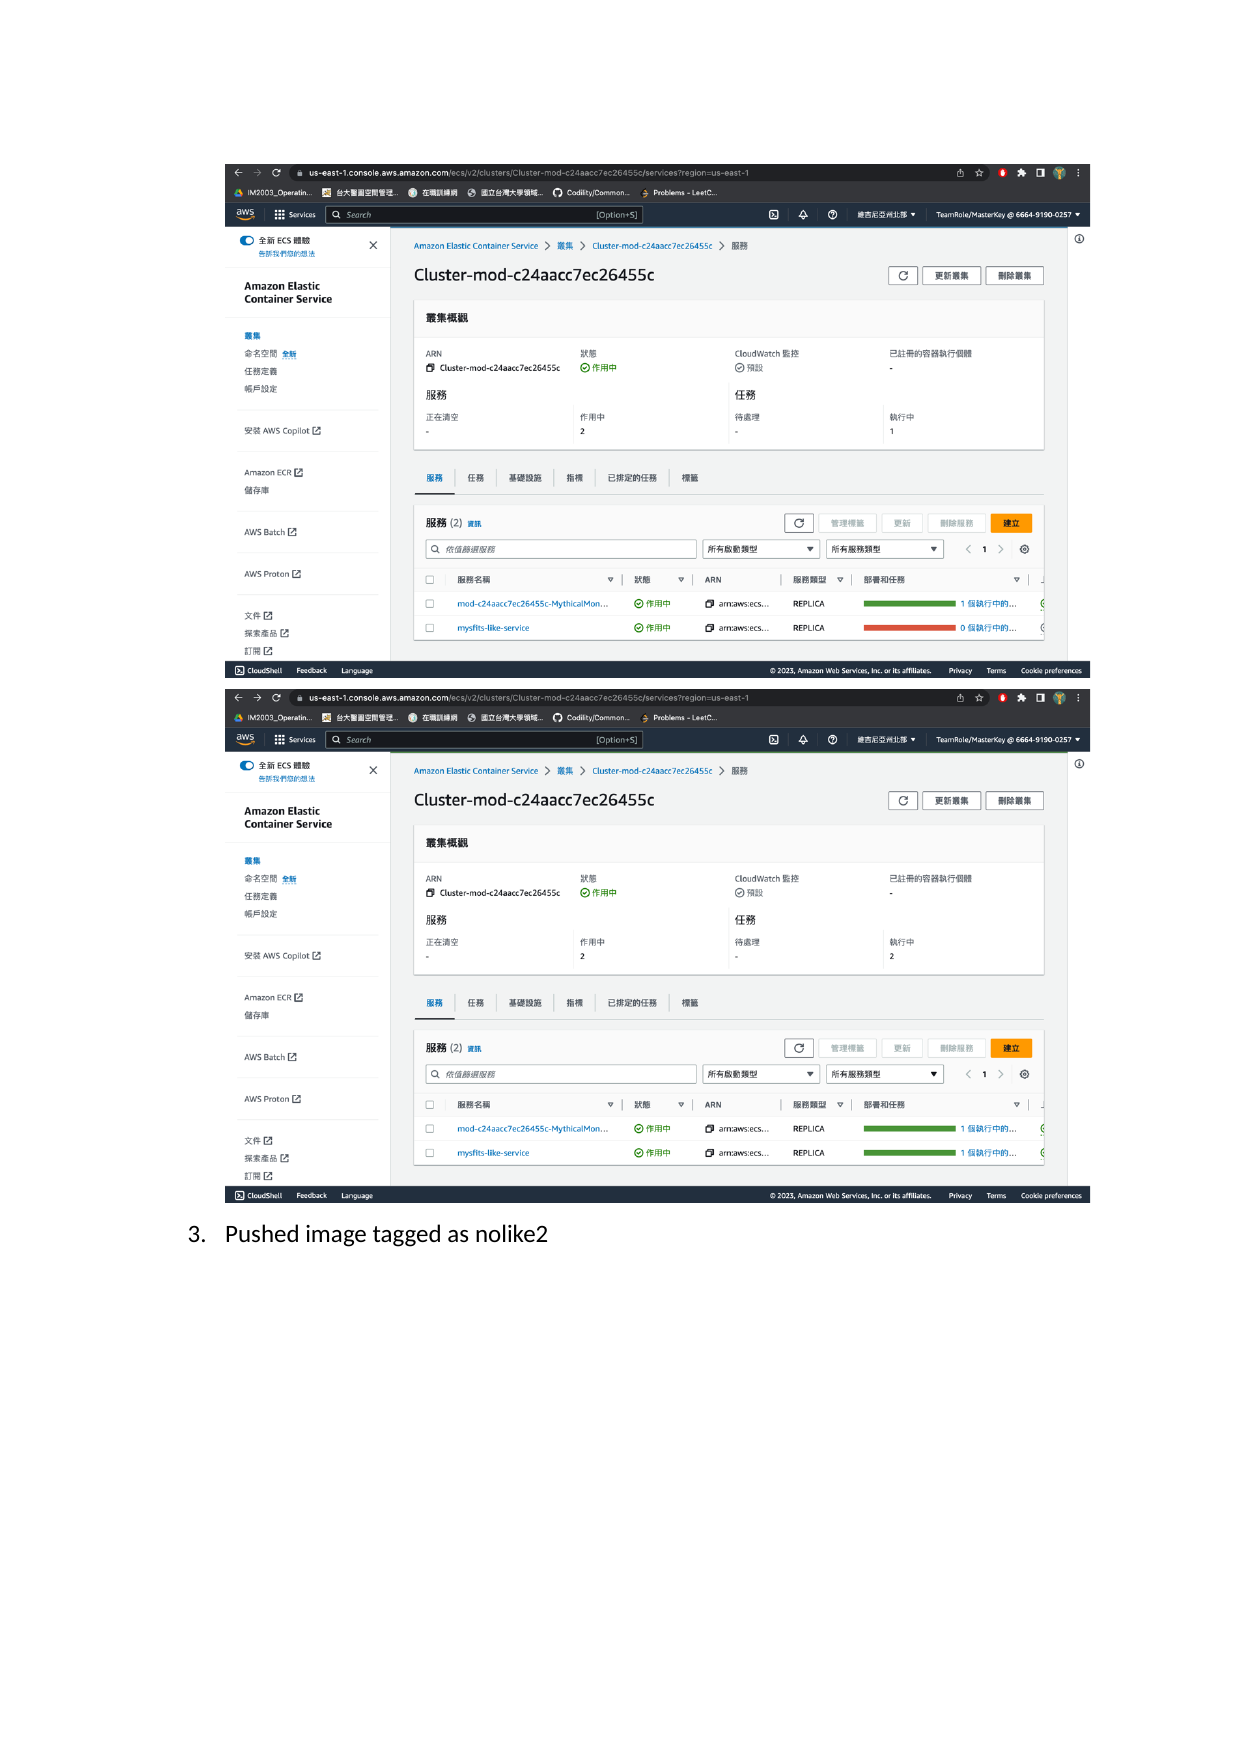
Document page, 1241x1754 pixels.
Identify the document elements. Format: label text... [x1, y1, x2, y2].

picture [225, 689, 1091, 1203]
list Pushed image tagged as nolike2 [187, 1214, 1053, 1252]
picture [225, 164, 1091, 678]
